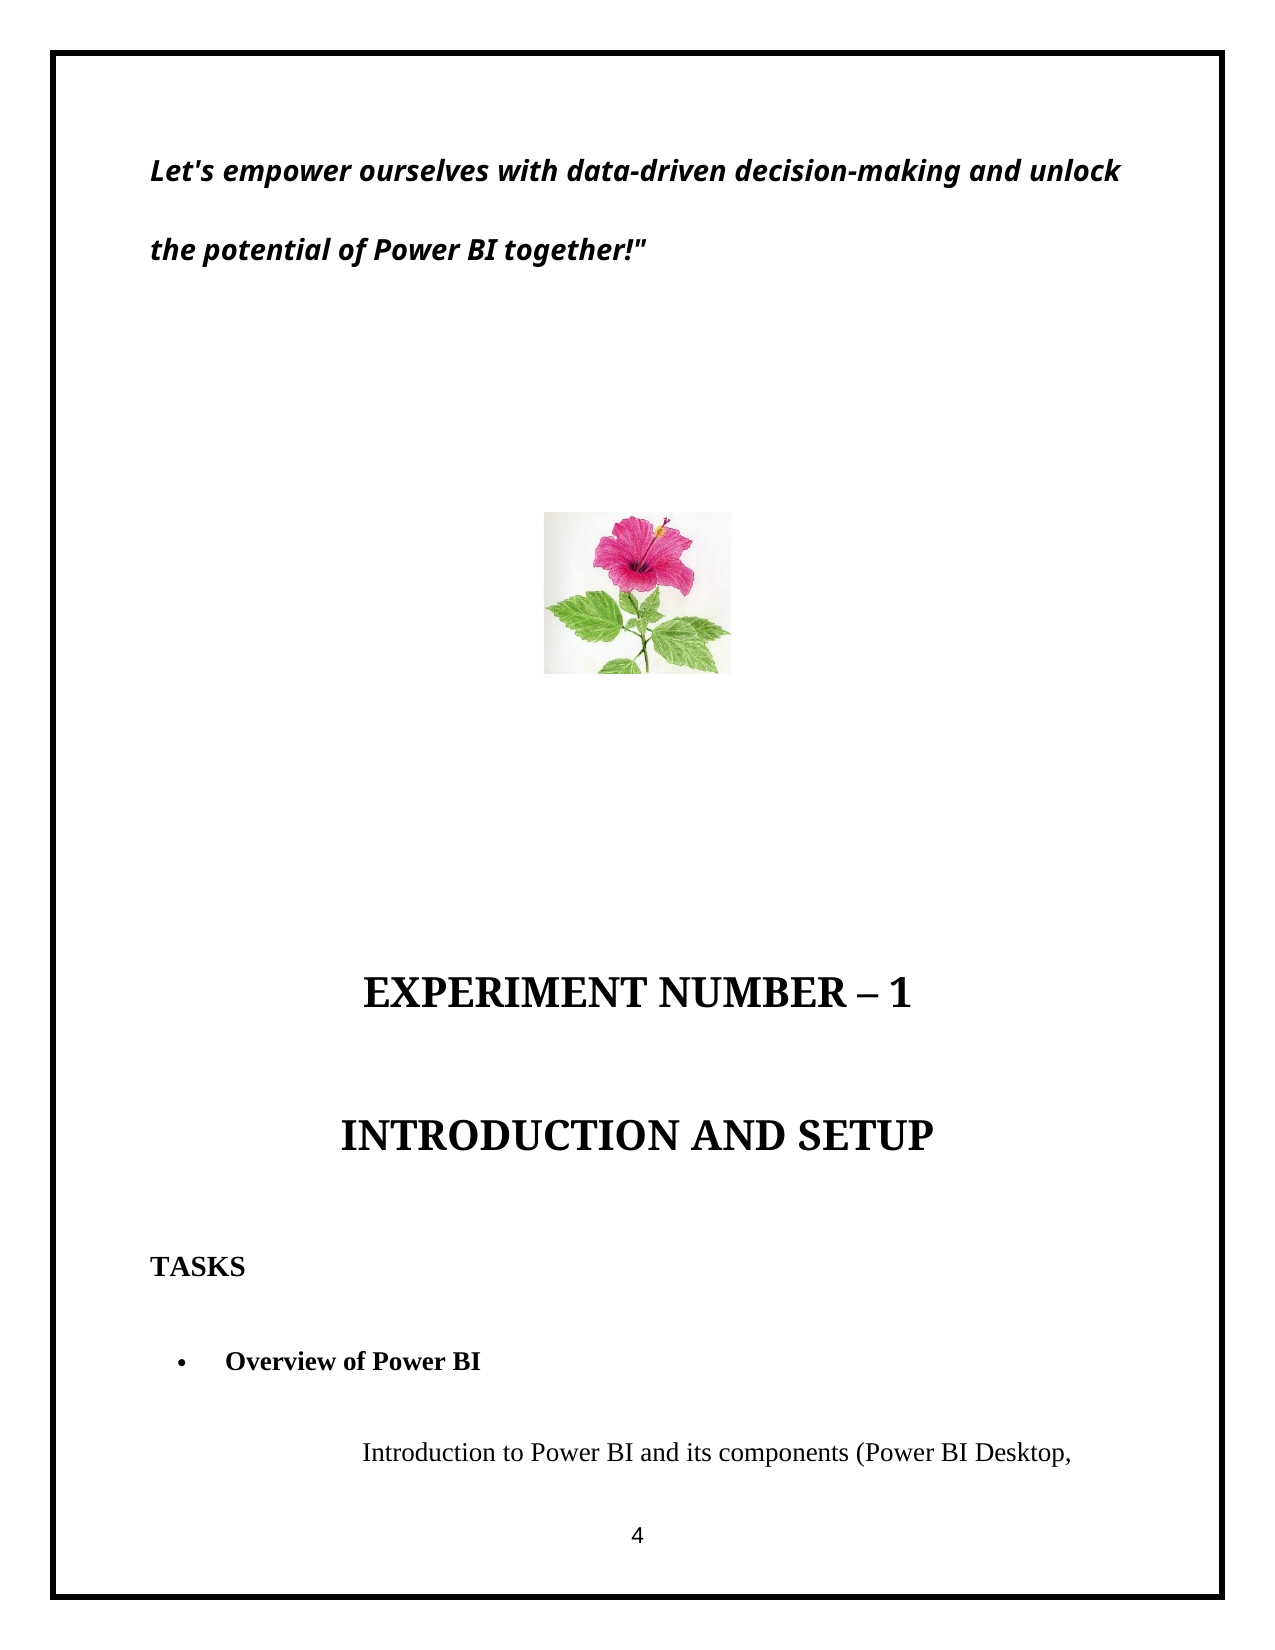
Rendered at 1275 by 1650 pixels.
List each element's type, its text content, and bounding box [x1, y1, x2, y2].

list Overview of Power BI [150, 1345, 1125, 1376]
text Introduction to Power BI and its components (Power BI Desktop, [159, 1436, 1125, 1467]
text TASKS [150, 1249, 1125, 1282]
picture [543, 512, 732, 674]
text Let's empower ourselves with data-driven decision-making and unlock the potential of Power BI together!" [150, 150, 1125, 269]
text INTRODUCTION AND SETUP [150, 1106, 1125, 1163]
text EXPERIMENT NUMBER – 1 [150, 963, 1125, 1020]
